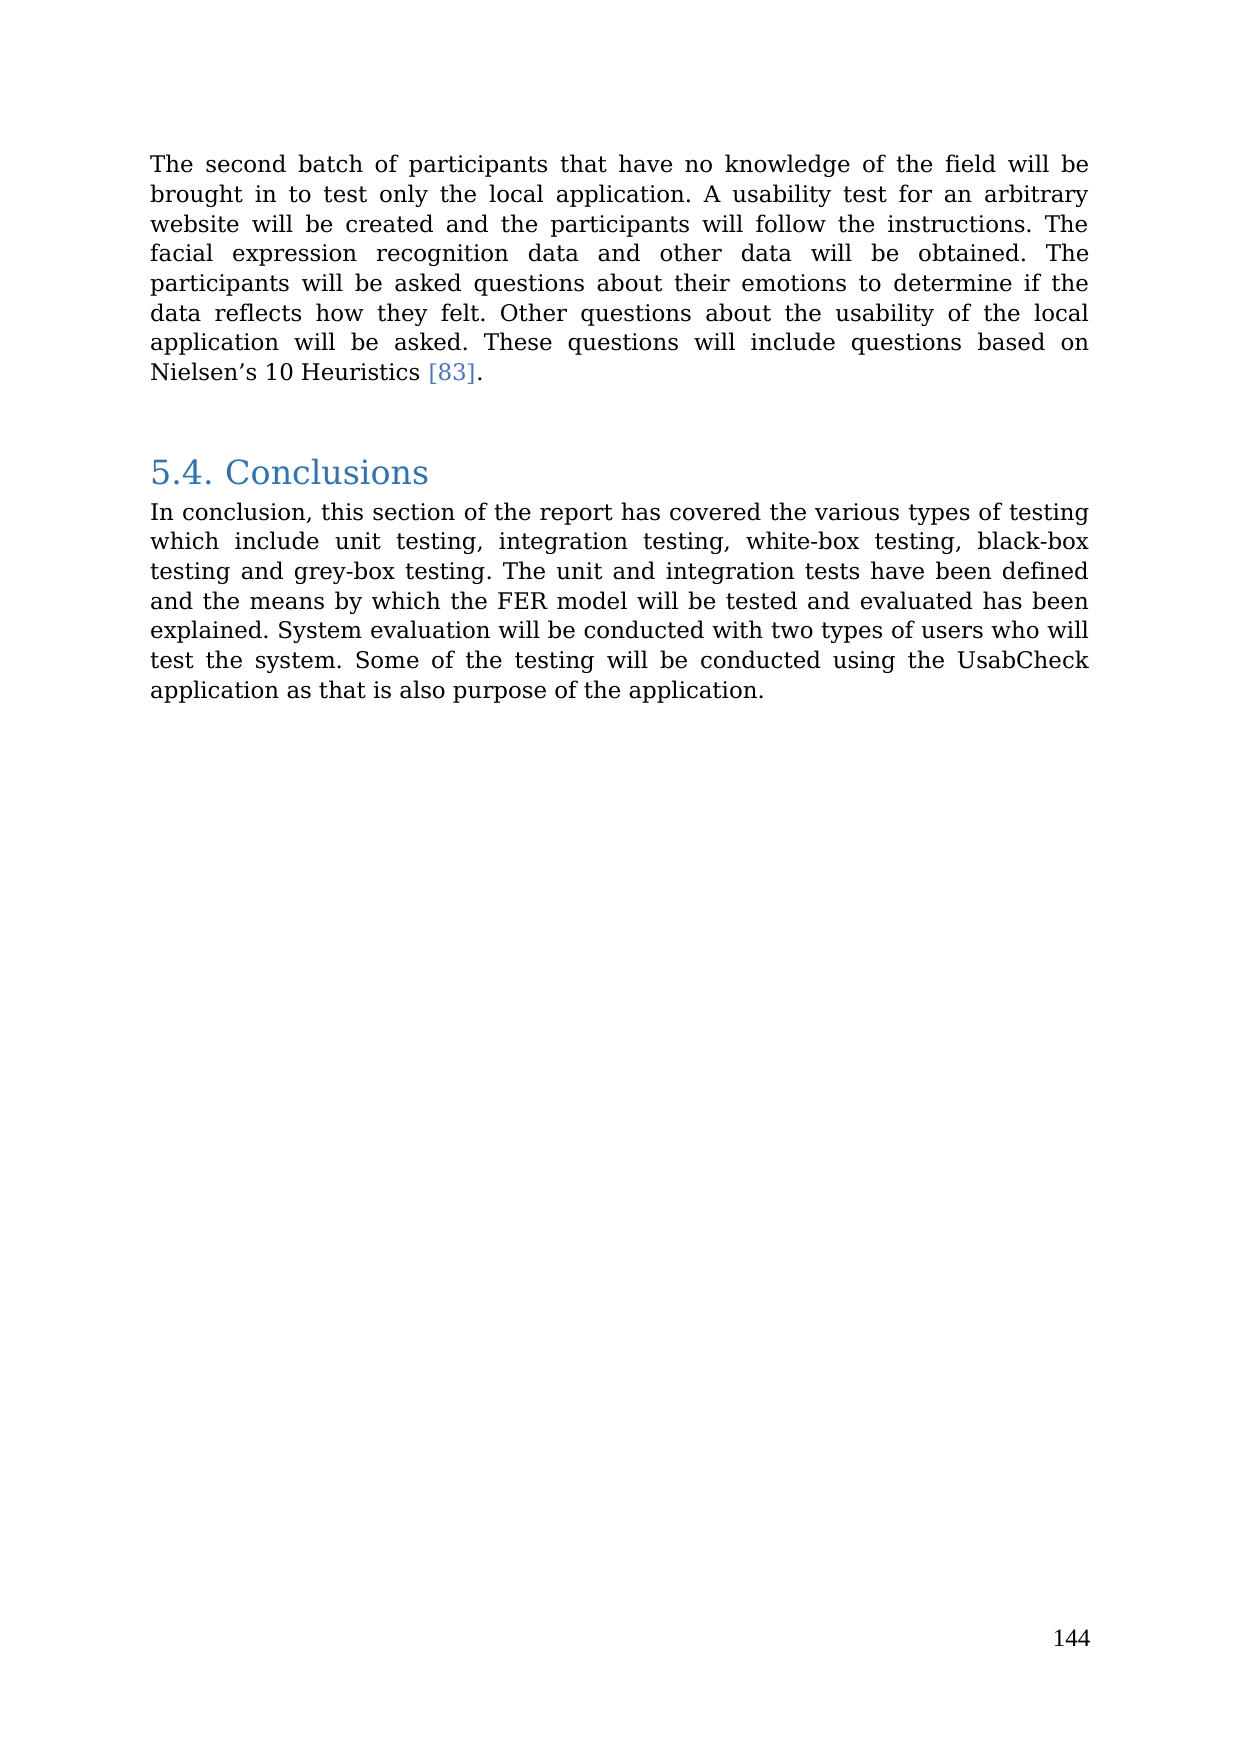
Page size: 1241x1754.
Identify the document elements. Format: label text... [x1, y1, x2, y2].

text In conclusion, this section of the report has covered the various types of testing which include unit testing, integration testing, white-box testing, black-box testing and grey-box testing. The unit and integration tests have been defined and the means by which the FER model will be tested and evaluated has been explained. System evaluation will be conducted with two types of users who will test the system. Some of the testing will be conducted using the UsabCheck application as that is also purpose of the application. [150, 497, 1090, 703]
subtitle Conclusions [150, 451, 1090, 491]
text The second batch of participants that have no knowledge of the field will be brought in to test only the local application. A usability test for an arbitrary website will be created and the participants will follow the instructions. The facial expression recognition data and other data will be obtained. The participants will be asked questions about their emotions to determine if the data reflects how they felt. Other questions about the usability of the local application will be asked. These questions will include questions based on Nielsen’s 10 Heuristics [83]. [150, 150, 1090, 385]
